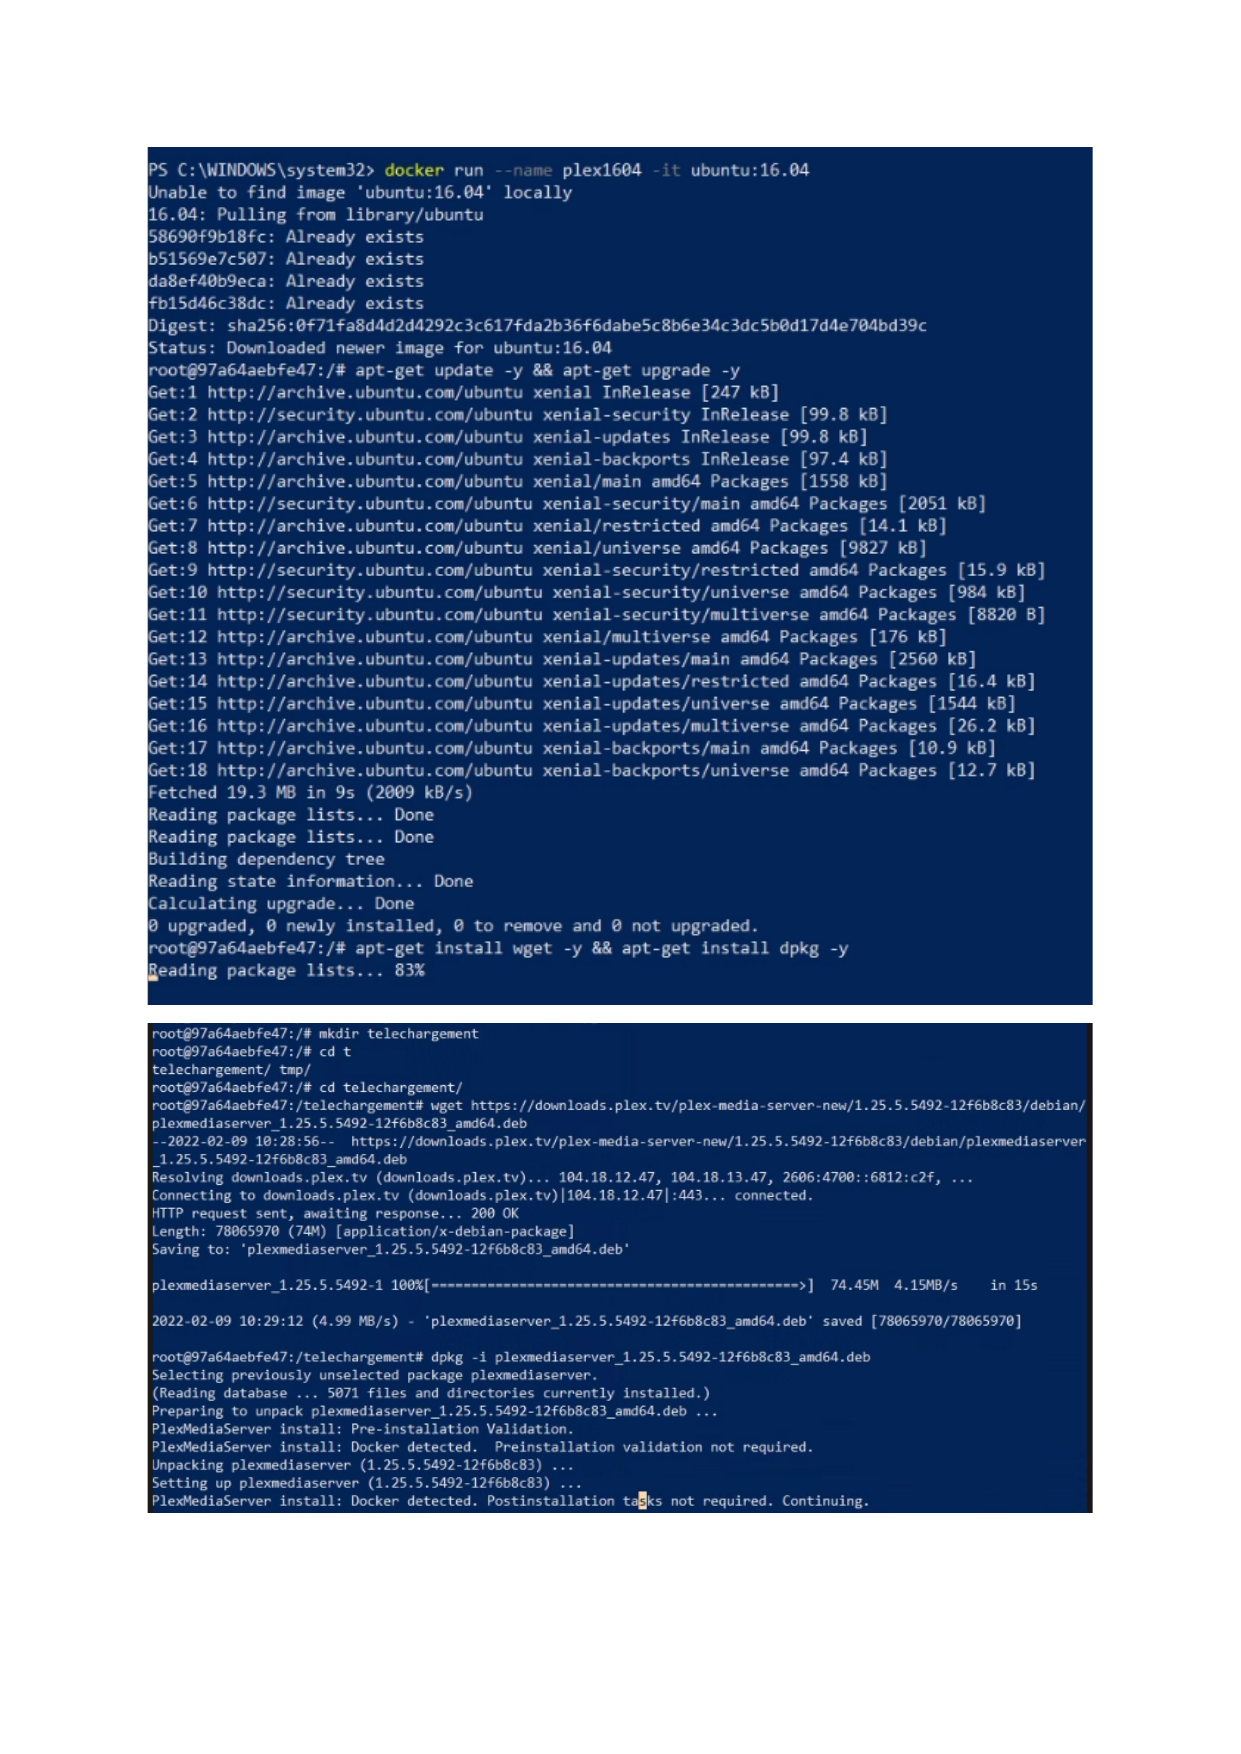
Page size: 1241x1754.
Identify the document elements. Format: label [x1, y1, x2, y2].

picture [147, 147, 1093, 1005]
picture [147, 1023, 1093, 1513]
